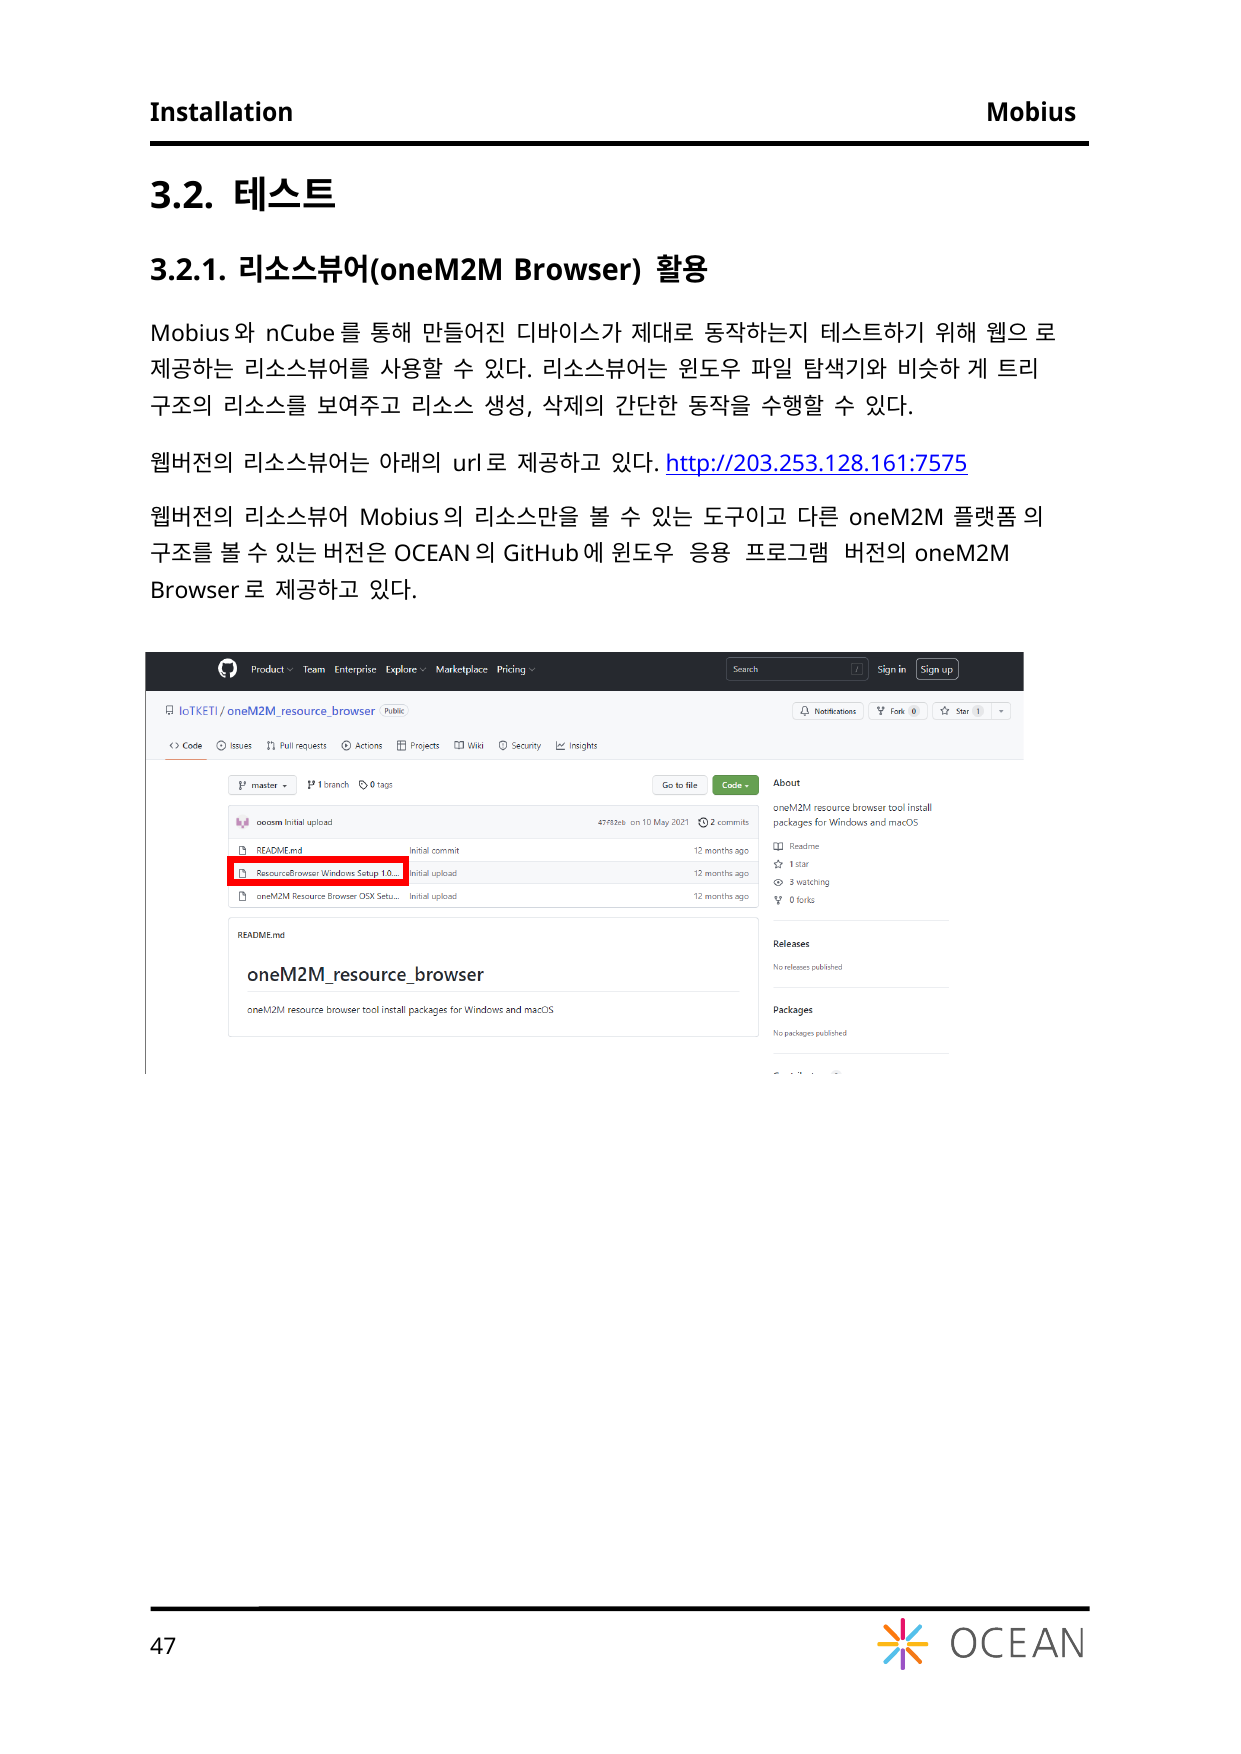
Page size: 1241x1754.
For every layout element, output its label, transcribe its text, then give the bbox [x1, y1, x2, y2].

picture [877, 1618, 1083, 1670]
subtitle 테스트 [150, 164, 1107, 219]
subtitle 리소스뷰어(oneM2M Browser) 활용 [150, 245, 1107, 289]
text Mobius와 nCube를 통해 만들어진 디바이스가 제대로 동작하는지 테스트하기 위해 웹으 로 제공하는 리소스뷰어를 사용할 수 있다. 리소스뷰어는 윈도우 파일 탐색기와 비슷하 게 트리 구조의 리소스를 보여주고 리소스 생성, 삭제의 간단한 동작을 수행할 수 있다. [150, 315, 1086, 421]
picture [145, 652, 1024, 1074]
text 웹버전의 리소스뷰어는 아래의 url로 제공하고 있다. http://203.253.128.161:7575 [150, 445, 974, 478]
text 웹버전의 리소스뷰어 Mobius의 리소스만을 볼 수 있는 도구이고 다른 oneM2M 플랫폼 의 구조를 볼 수 있는 버전은 OCEAN의 GitHub에 윈도우 응용 프로그램 버전의 oneM2M Browser로 제공하고 있다. [150, 498, 1078, 605]
